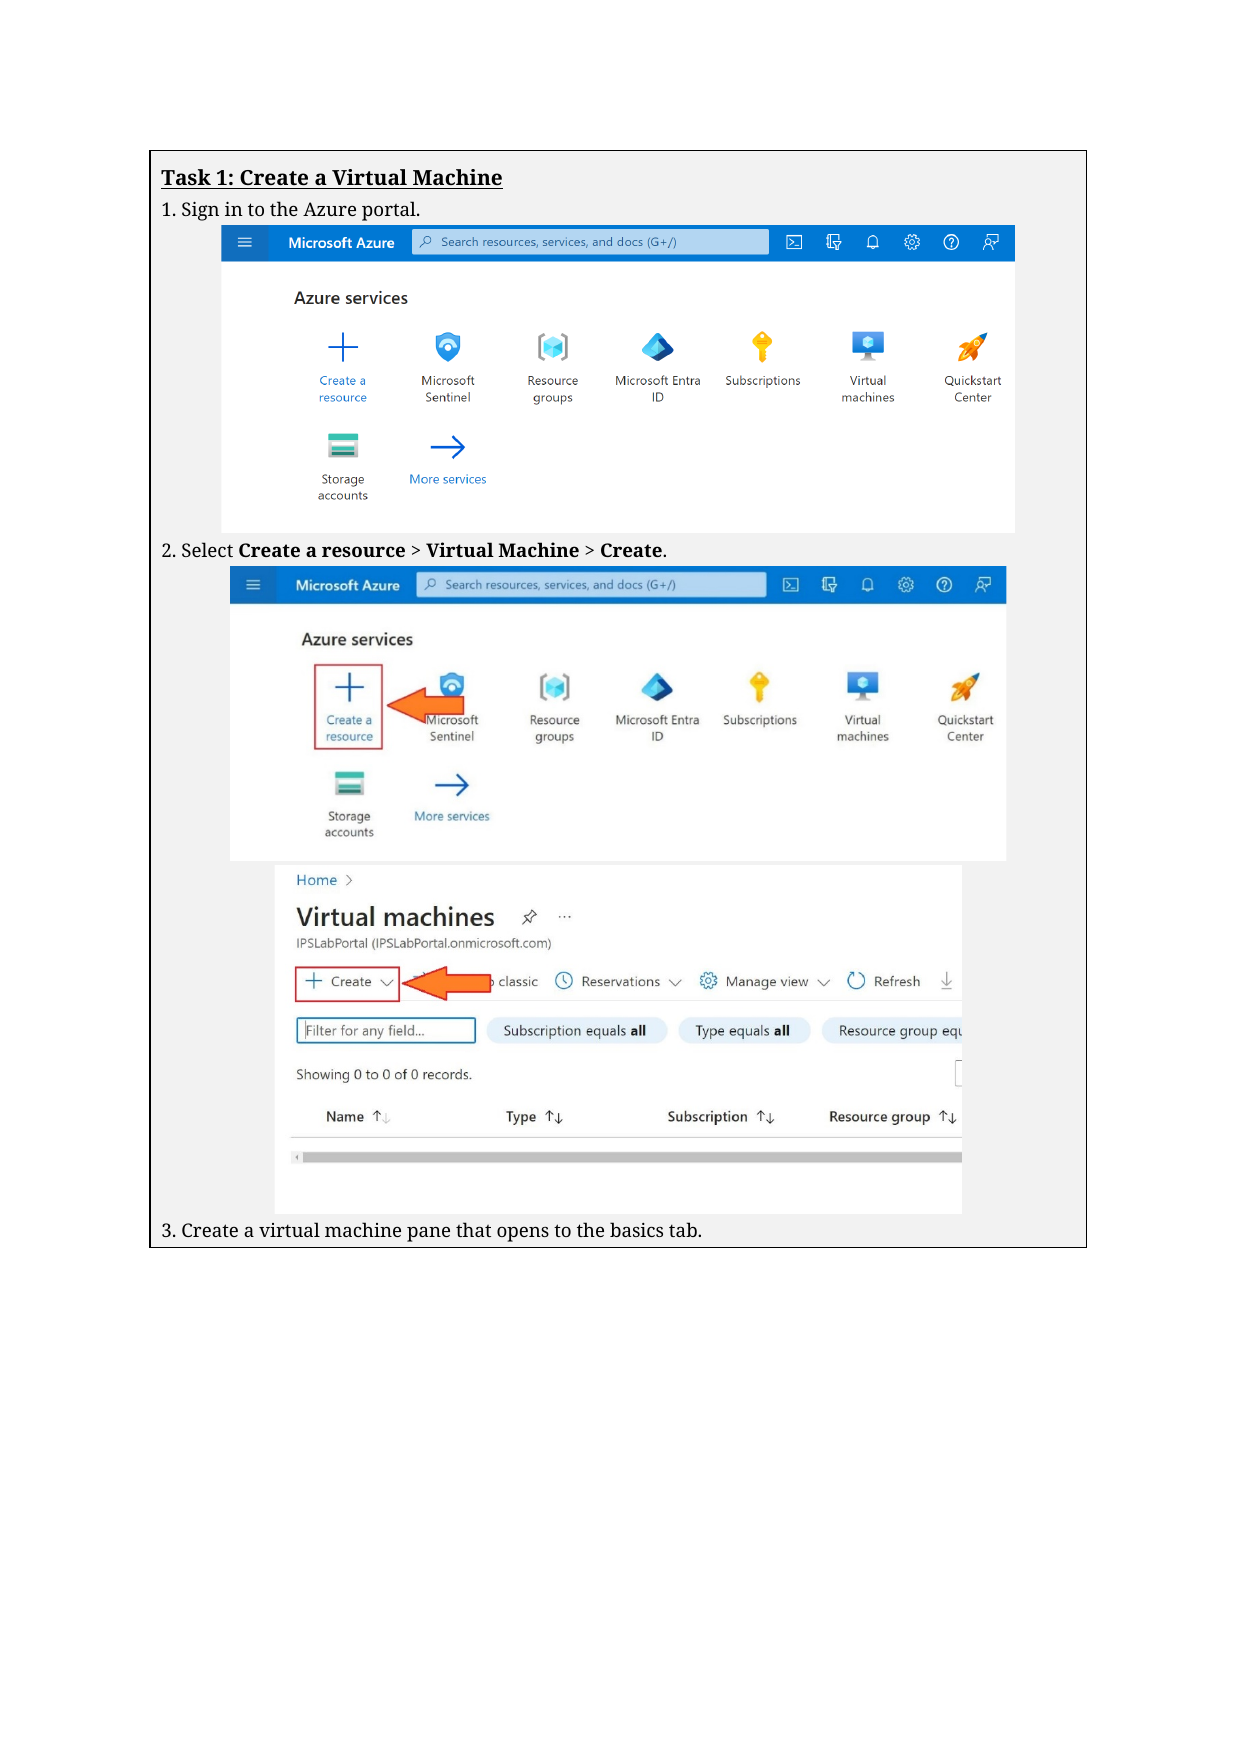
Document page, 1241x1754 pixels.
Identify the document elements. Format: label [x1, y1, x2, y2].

picture [274, 865, 962, 1214]
picture [230, 566, 1007, 861]
picture [221, 225, 1015, 533]
table_header [151, 151, 1086, 1247]
